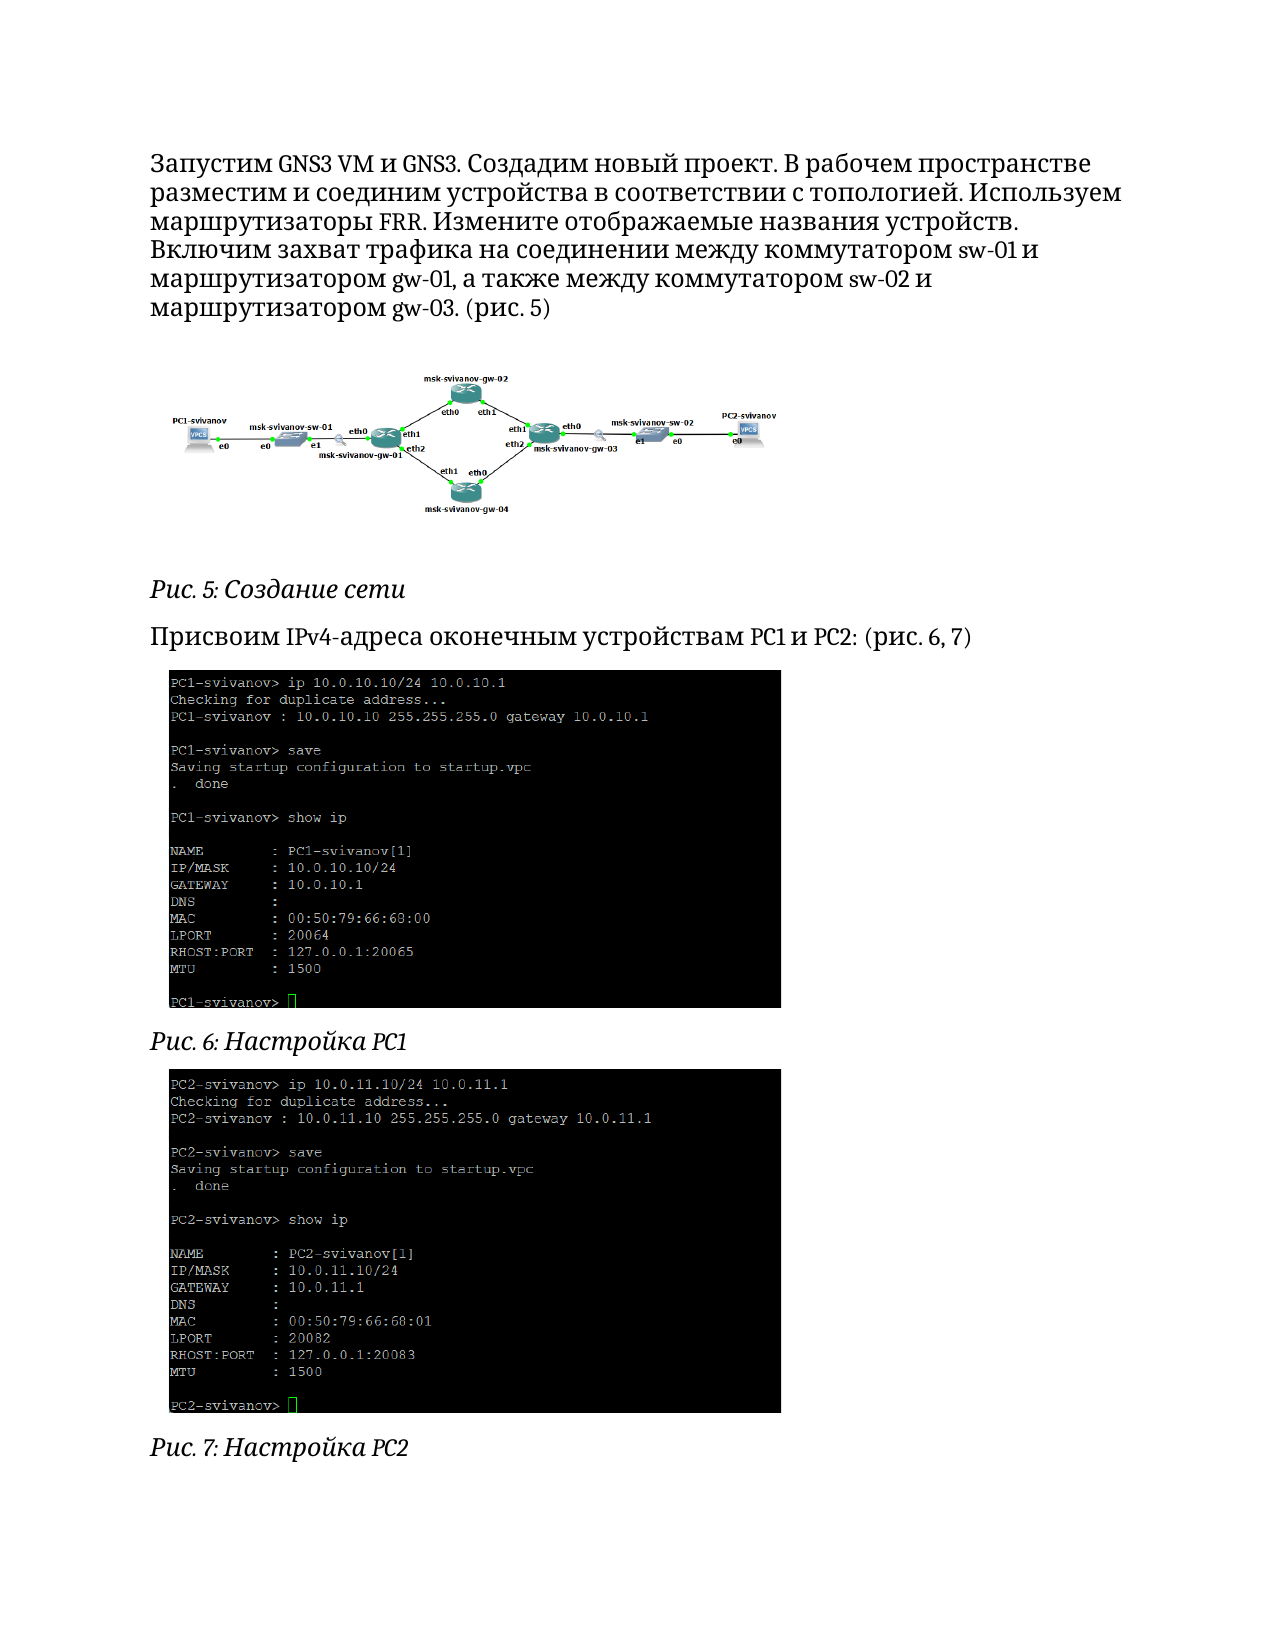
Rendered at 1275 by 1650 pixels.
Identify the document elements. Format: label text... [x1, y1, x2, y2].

text Присвоим IPv4-адреса оконечным устройствам PC1 и PC2: (рис. 6, 7) [150, 623, 1125, 652]
picture [168, 341, 782, 555]
picture [168, 670, 782, 1008]
text Рис. 7: Настройка PC2 [150, 1434, 1125, 1462]
picture [168, 1069, 782, 1413]
text Рис. 5: Создание сети [150, 576, 1125, 604]
text Запустим GNS3 VM и GNS3. Создадим новый проект. В рабочем пространстве разместим и соединим устройства в соответствии с топологией. Используем маршрутизаторы FRR. Измените отображаемые названия устройств. Включим захват трафика на соединении между коммутатором sw-01 и маршрутизатором gw-01, а также между коммутатором sw-02 и маршрутизатором gw-03. (рис. 5) [150, 150, 1125, 322]
text Рис. 6: Настройка PC1 [150, 1028, 1125, 1057]
